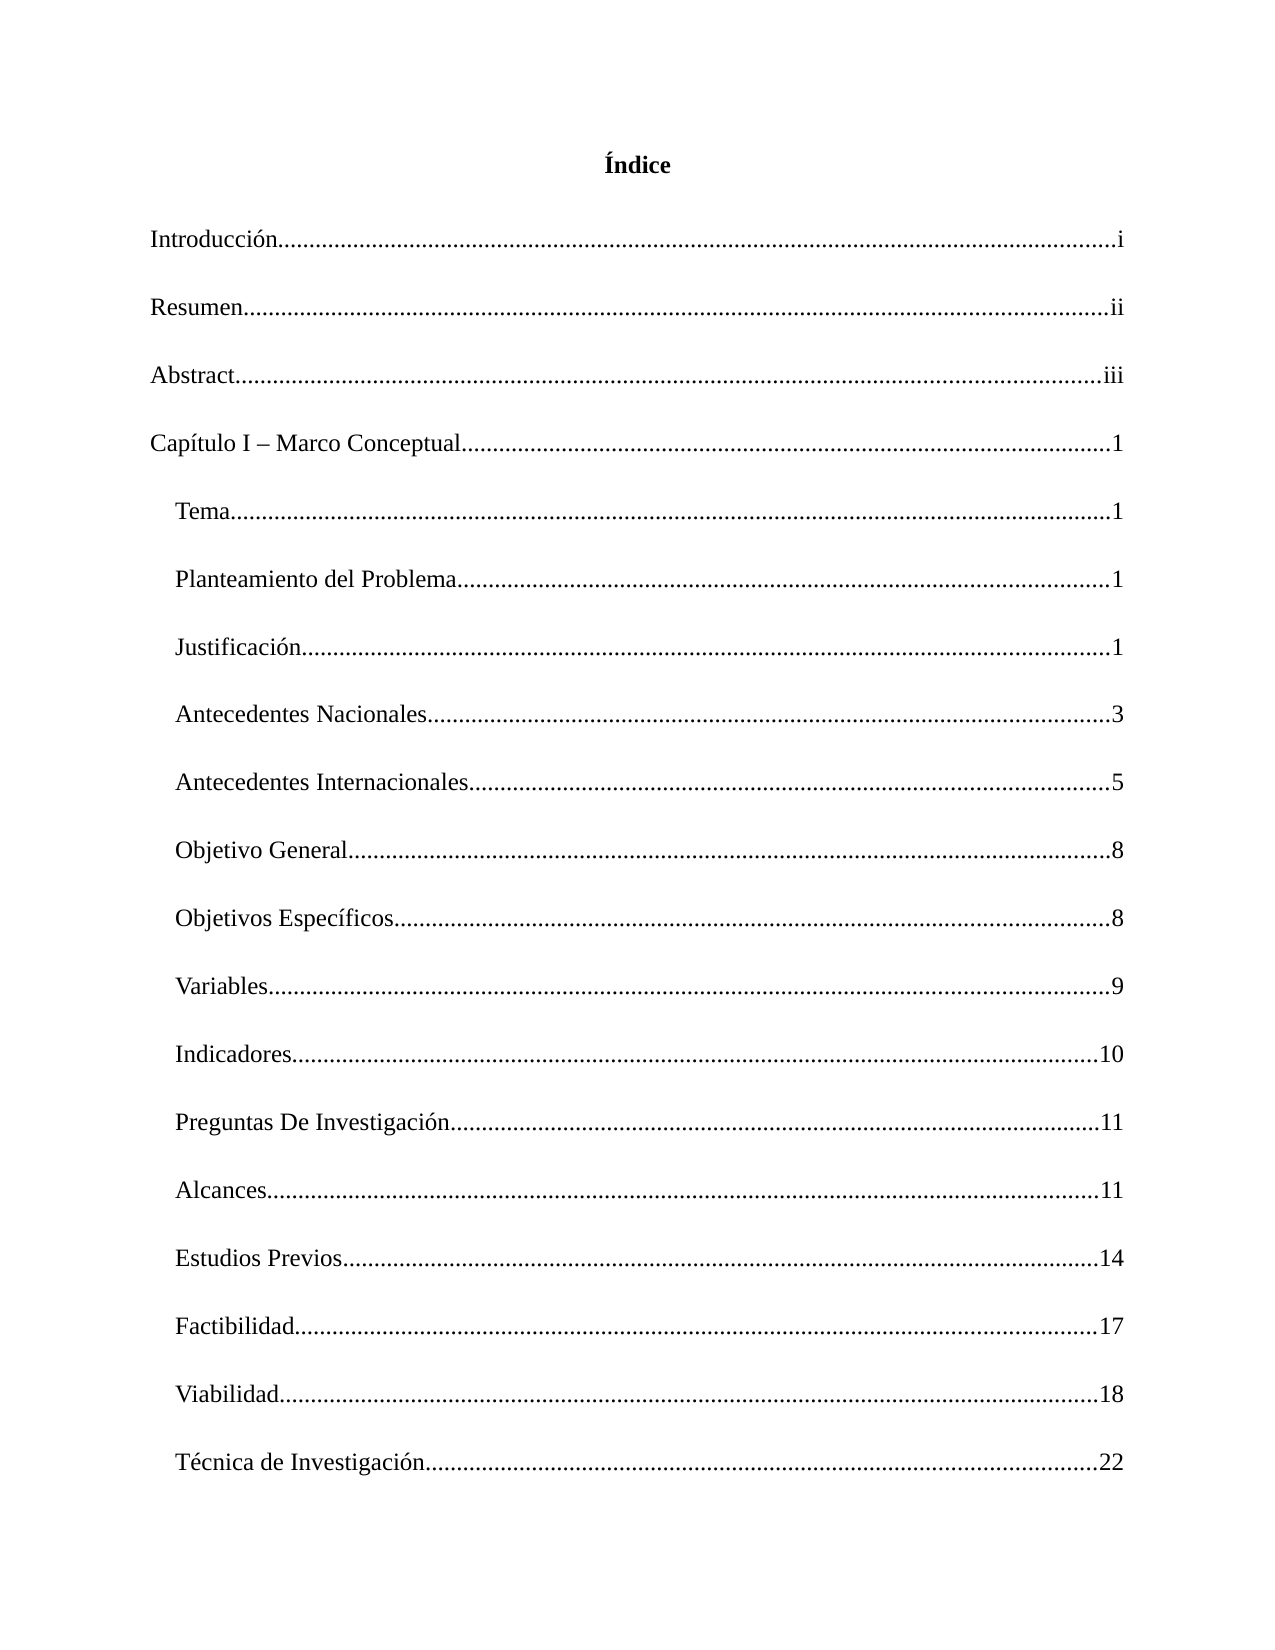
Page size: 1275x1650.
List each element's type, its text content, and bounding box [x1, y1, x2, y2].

text Estudios Previos 14 [175, 1243, 1125, 1272]
text Indicadores 10 [175, 1039, 1125, 1068]
text Capítulo I – Marco Conceptual 1 [150, 428, 1125, 457]
text Viabilidad 18 [175, 1379, 1125, 1407]
text Índice [150, 150, 1125, 179]
text Antecedentes Nacionales 3 [175, 699, 1125, 728]
text Antecedentes Internacionales 5 [175, 767, 1125, 796]
text Factibilidad 17 [175, 1311, 1125, 1339]
text Tema 1 [175, 496, 1125, 524]
text Abstract iii [150, 360, 1125, 389]
text Objetivo General 8 [175, 835, 1125, 864]
text Objetivos Específicos 8 [175, 903, 1125, 932]
text Técnica de Investigación 22 [175, 1447, 1125, 1475]
text Variables 9 [175, 971, 1125, 1000]
text Resumen ii [150, 292, 1125, 321]
text Preguntas De Investigación 11 [175, 1107, 1125, 1136]
text Introducción i [150, 224, 1125, 253]
text Justificación 1 [175, 632, 1125, 660]
text Planteamiento del Problema 1 [175, 564, 1125, 592]
text Alcances 11 [175, 1175, 1125, 1204]
